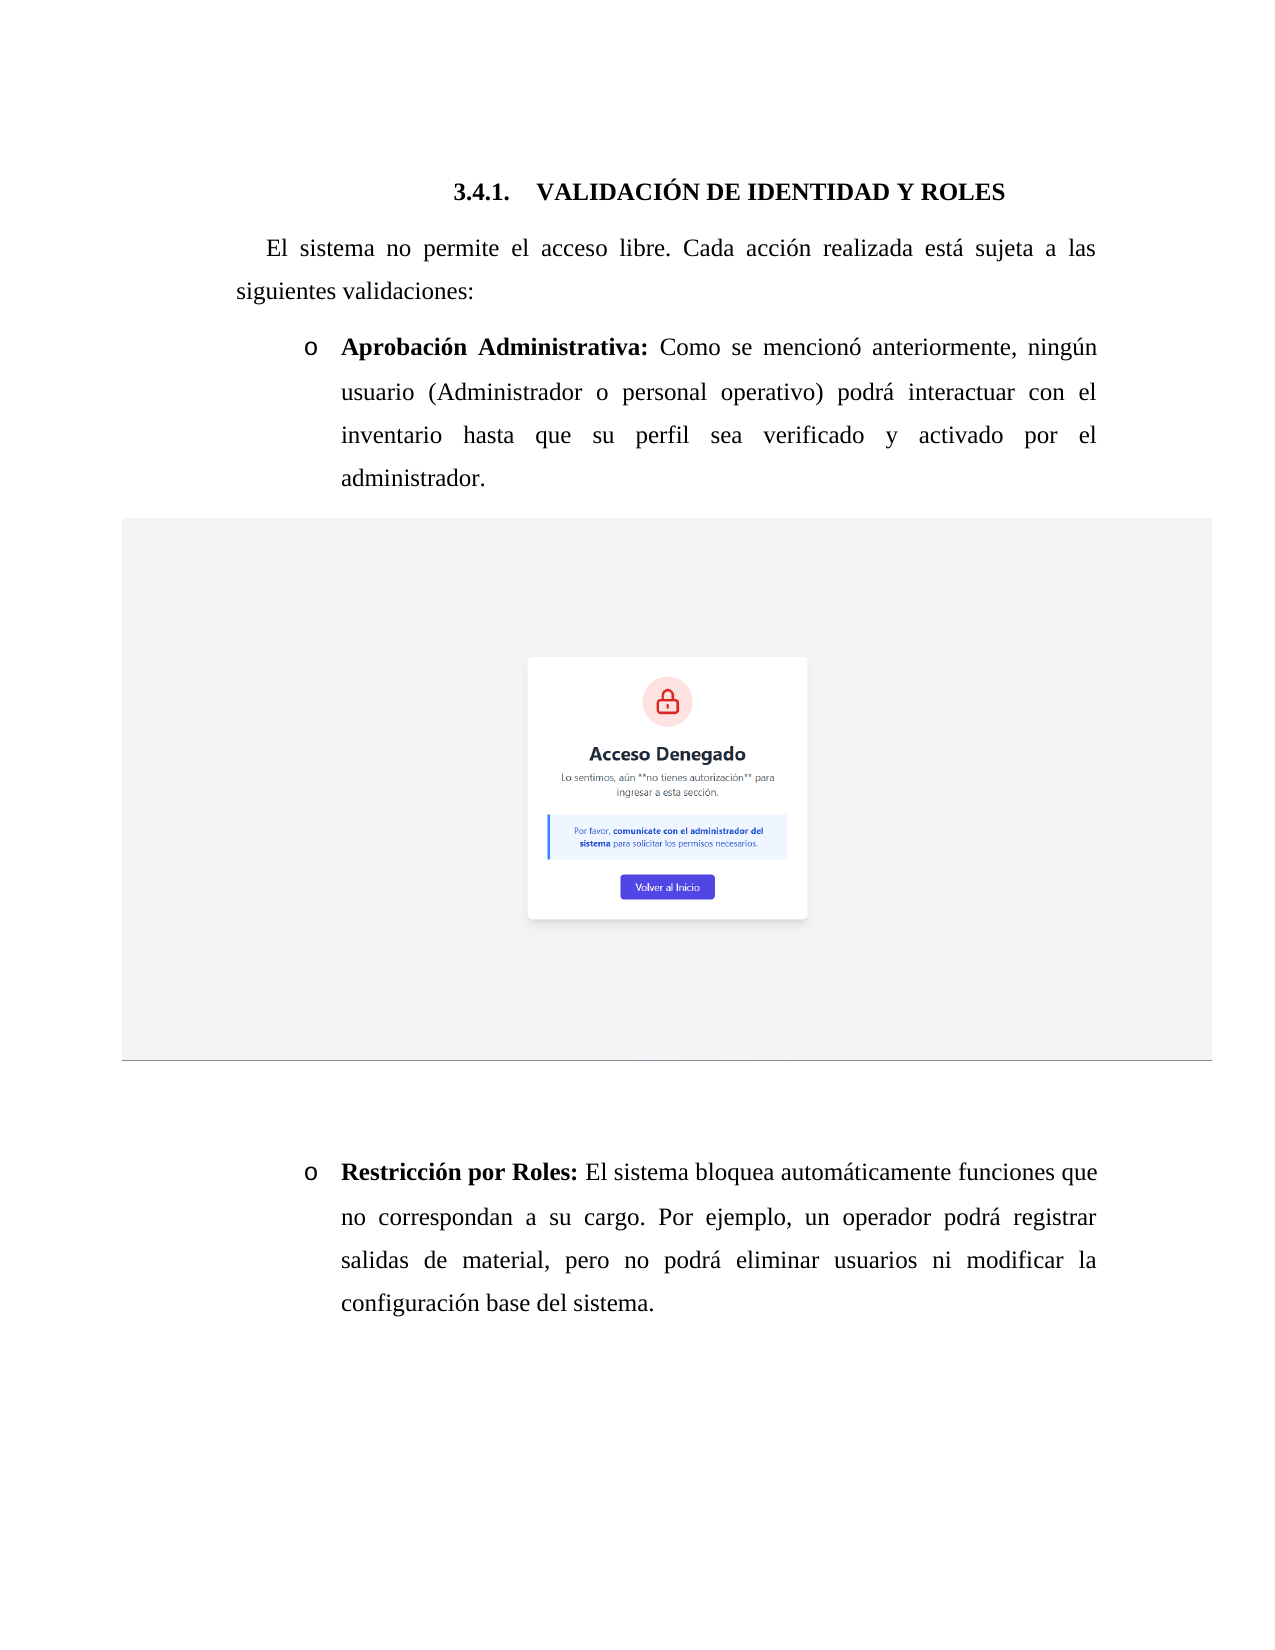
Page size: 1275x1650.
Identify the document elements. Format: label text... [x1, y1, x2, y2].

picture [121, 518, 1213, 1061]
list Aprobación Administrativa: Como se mencionó anteriormente, ningún usuario (Administrador o personal operativo) podrá interactuar con el inventario hasta que su perfil sea verificado y activado por el administrador. [303, 332, 1098, 492]
list Restricción por Roles: El sistema bloquea automáticamente funciones que no correspondan a su cargo. Por ejemplo, un operador podrá registrar salidas de material, pero no podrá eliminar usuarios ni modificar la configuración base del sistema. [303, 1157, 1098, 1317]
list Validación de Identidad y Roles [453, 177, 1098, 206]
text El sistema no permite el acceso libre. Cada acción realizada está sujeta a las siguientes validaciones: [236, 233, 1098, 305]
